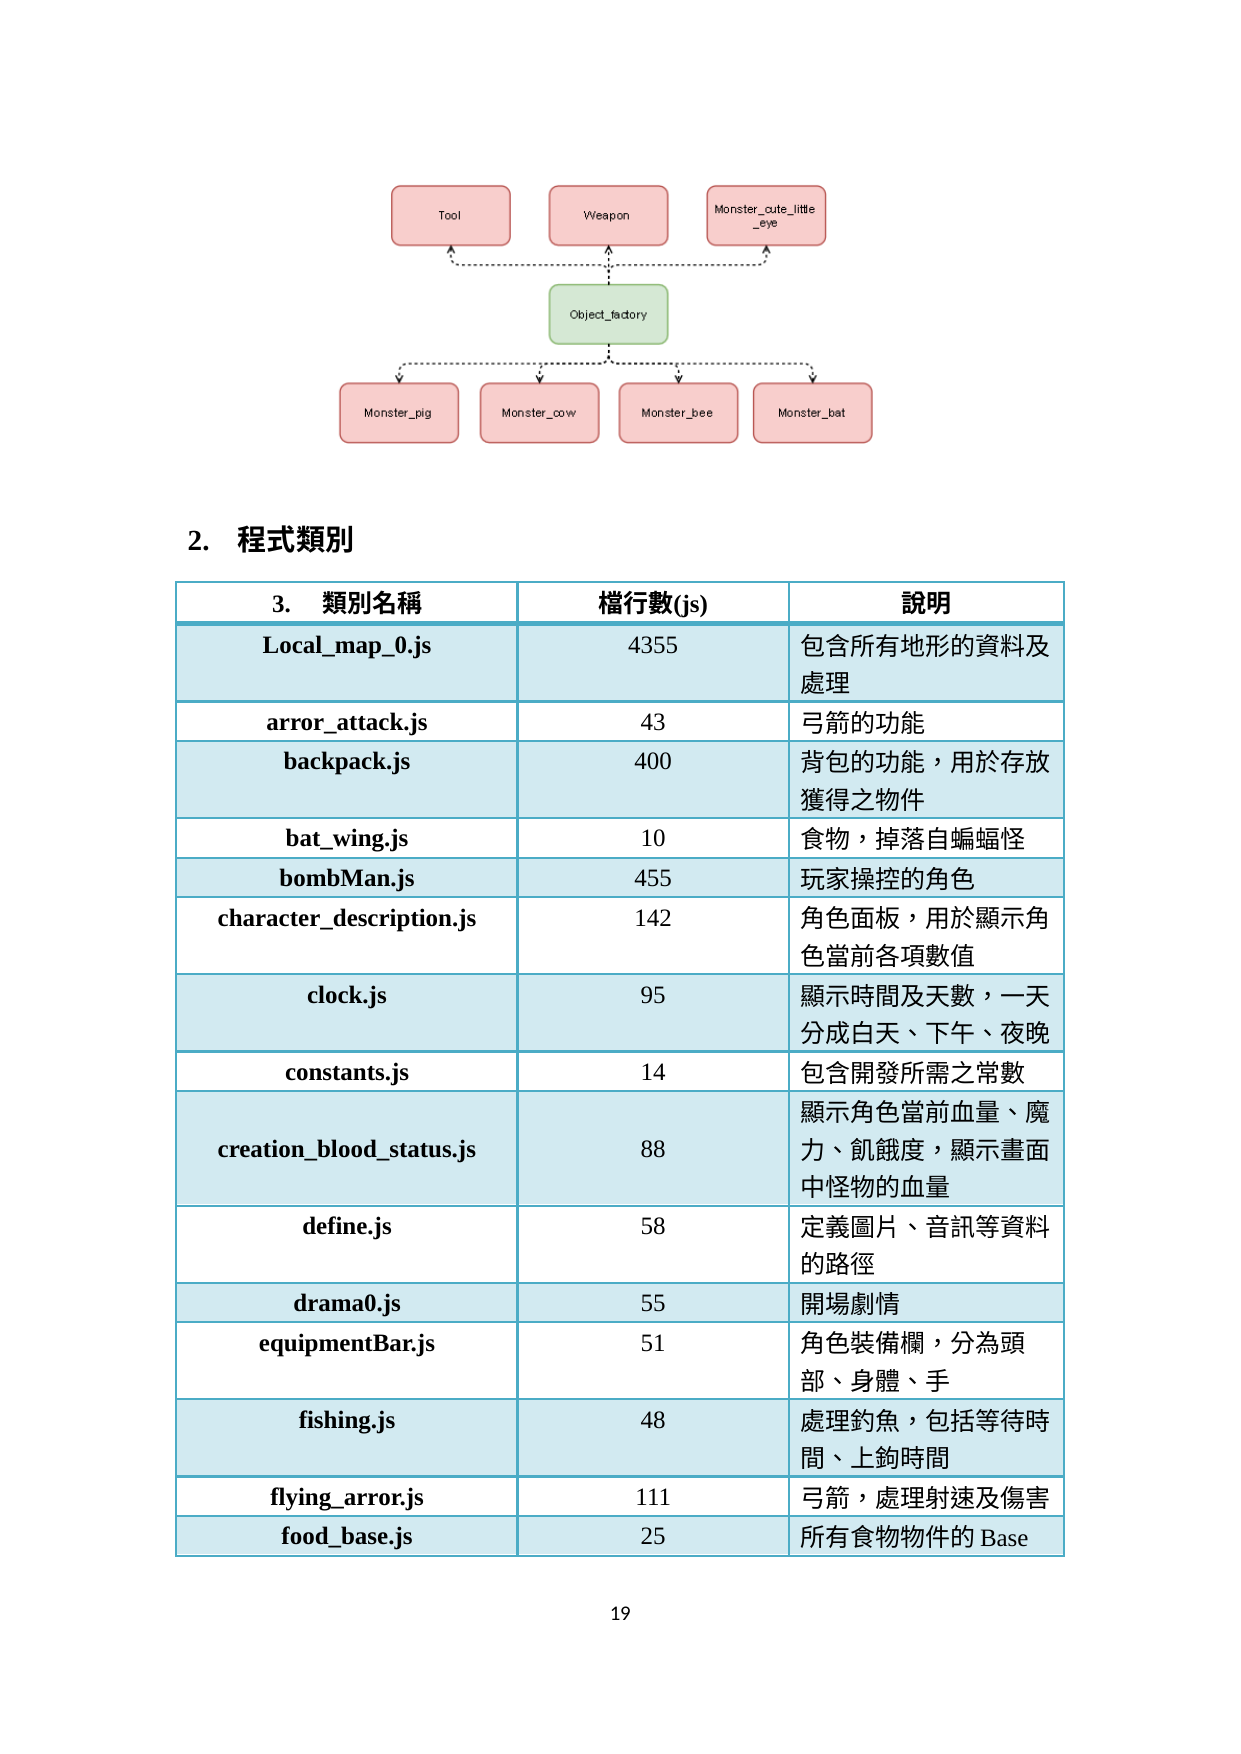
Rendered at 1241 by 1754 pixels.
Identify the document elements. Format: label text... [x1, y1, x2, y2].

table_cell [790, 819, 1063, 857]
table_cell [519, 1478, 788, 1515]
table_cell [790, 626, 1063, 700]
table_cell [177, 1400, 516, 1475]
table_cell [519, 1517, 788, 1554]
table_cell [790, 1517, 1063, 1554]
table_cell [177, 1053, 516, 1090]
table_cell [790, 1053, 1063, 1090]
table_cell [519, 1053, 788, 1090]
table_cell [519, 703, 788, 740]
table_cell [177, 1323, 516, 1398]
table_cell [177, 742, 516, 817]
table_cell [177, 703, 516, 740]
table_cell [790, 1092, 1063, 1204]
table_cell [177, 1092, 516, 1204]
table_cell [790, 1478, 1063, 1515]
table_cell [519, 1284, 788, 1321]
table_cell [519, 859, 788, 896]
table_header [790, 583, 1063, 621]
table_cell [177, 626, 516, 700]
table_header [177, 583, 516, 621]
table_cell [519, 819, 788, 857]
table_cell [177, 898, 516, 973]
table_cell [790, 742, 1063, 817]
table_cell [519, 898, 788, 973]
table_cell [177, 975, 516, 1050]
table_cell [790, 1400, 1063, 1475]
picture [293, 162, 948, 492]
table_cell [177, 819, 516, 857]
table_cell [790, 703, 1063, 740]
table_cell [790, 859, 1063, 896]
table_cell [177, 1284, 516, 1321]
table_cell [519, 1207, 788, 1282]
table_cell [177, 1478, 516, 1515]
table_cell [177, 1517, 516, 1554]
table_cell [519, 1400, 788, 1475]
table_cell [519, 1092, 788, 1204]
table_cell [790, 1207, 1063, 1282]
subtitle 程式類別 [187, 500, 1053, 575]
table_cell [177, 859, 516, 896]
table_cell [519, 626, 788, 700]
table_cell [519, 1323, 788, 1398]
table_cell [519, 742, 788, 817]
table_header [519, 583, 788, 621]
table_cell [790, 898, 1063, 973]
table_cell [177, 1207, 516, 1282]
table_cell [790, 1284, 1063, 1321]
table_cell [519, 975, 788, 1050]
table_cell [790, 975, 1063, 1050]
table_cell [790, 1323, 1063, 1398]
